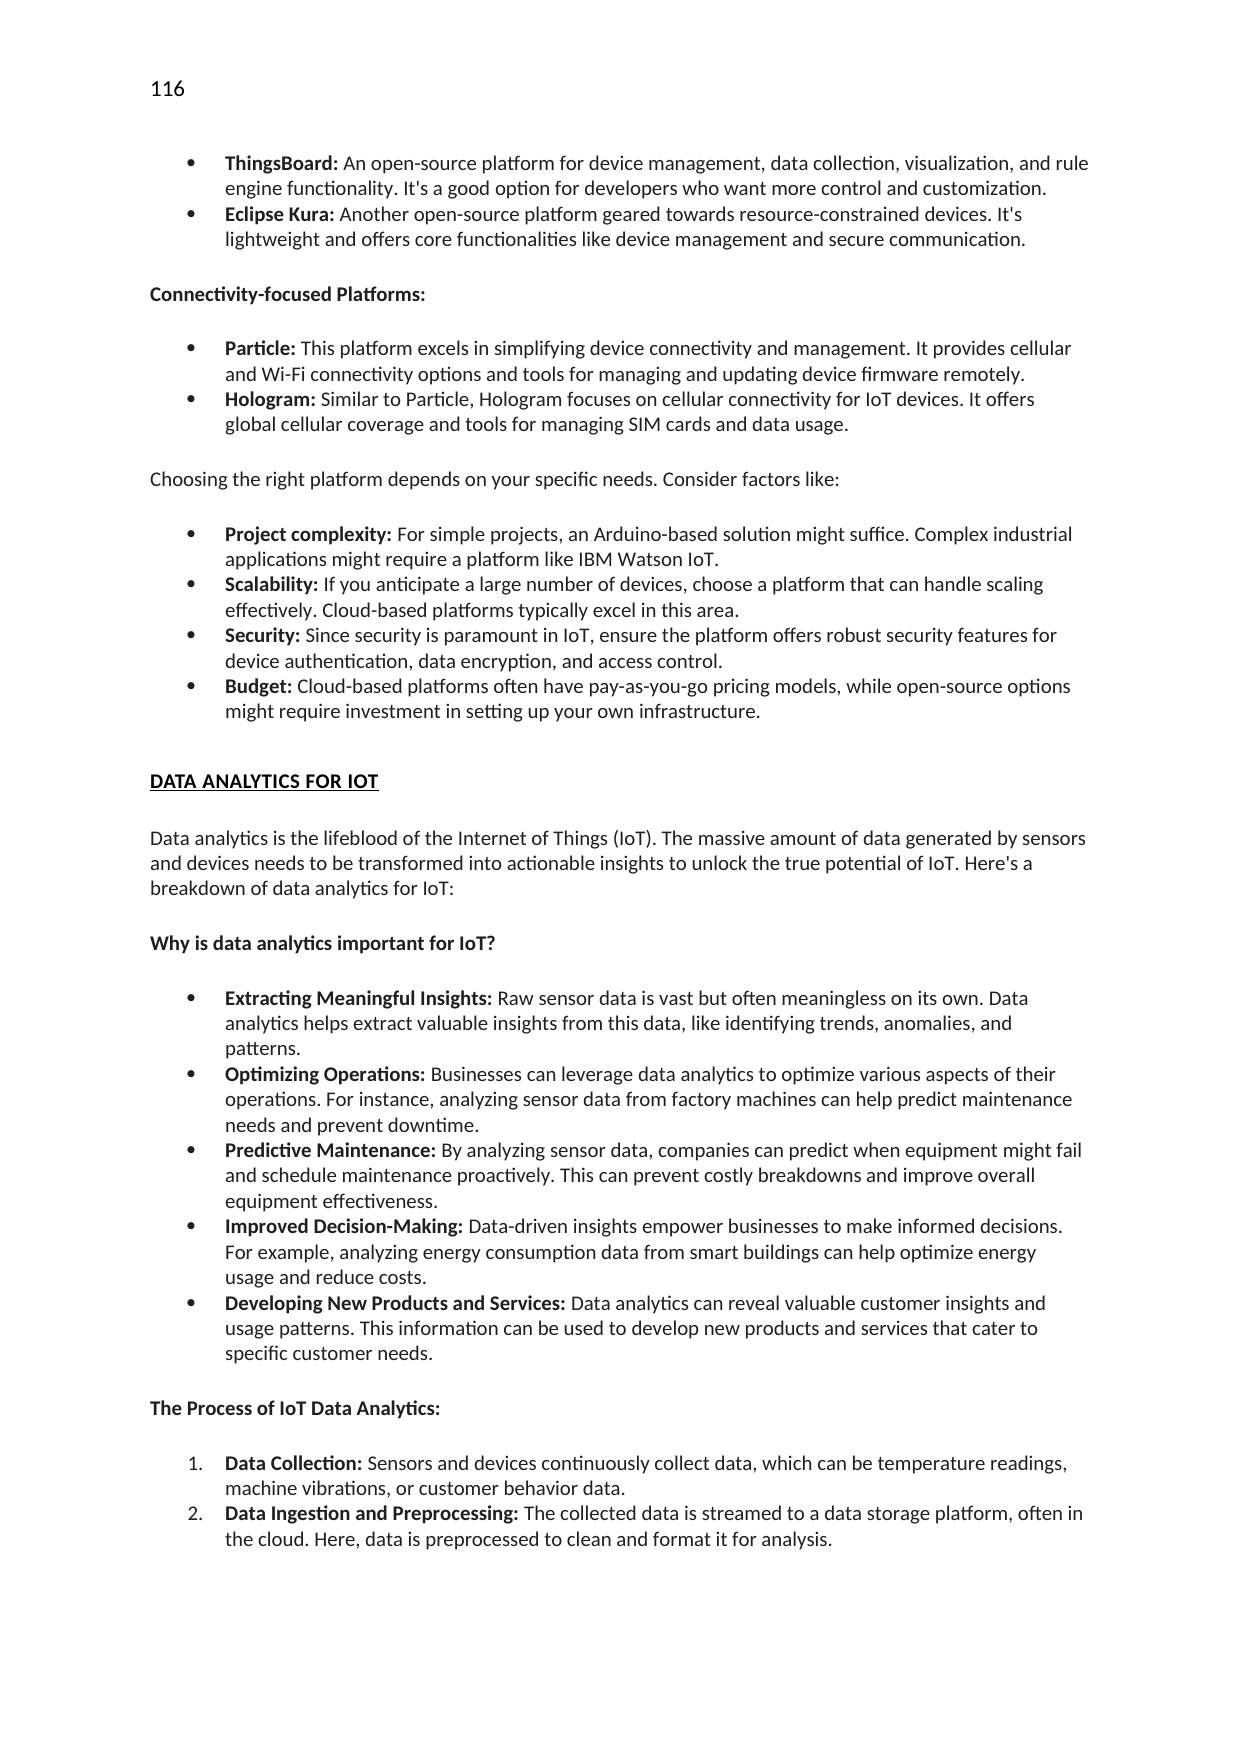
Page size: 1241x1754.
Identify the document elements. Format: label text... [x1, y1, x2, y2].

list Extracting Meaningful Insights: Raw sensor data is vast but often meaningless on its own. Data analytics helps extract valuable insights from this data, like identifying trends, anomalies, and patterns. [187, 985, 1090, 1061]
list Hologram: Similar to Particle, Hologram focuses on cellular connectivity for IoT devices. It offers global cellular coverage and tools for managing SIM cards and data usage. [187, 386, 1090, 437]
text Why is data analytics important for IoT? [150, 930, 1090, 956]
text Data analytics is the lifeblood of the Internet of Things (IoT). The massive amount of data generated by sensors and devices needs to be transformed into actionable insights to unlock the true potential of IoT. Here's a breakdown of data analytics for IoT: [150, 825, 1090, 901]
list Predictive Maintenance: By analyzing sensor data, companies can predict when equipment might fail and schedule maintenance proactively. This can prevent costly breakdowns and improve overall equipment effectiveness. [187, 1137, 1090, 1213]
list Optimizing Operations: Businesses can leverage data analytics to optimize various aspects of their operations. For instance, analyzing sensor data from factory machines can help predict maintenance needs and prevent downtime. [187, 1061, 1090, 1137]
list Budget: Cloud-based platforms often have pay-as-you-go pricing models, while open-source options might require investment in setting up your own infrastructure. [187, 673, 1090, 724]
list Security: Since security is paramount in IoT, ensure the platform offers robust security features for device authentication, data encryption, and access control. [187, 622, 1090, 673]
list Particle: This platform excels in simplifying device connectivity and management. It provides cellular and Wi-Fi connectivity options and tools for managing and updating device firmware remotely. [187, 335, 1090, 386]
list Developing New Products and Services: Data analytics can reveal valuable customer insights and usage patterns. This information can be used to develop new products and services that cater to specific customer needs. [187, 1290, 1090, 1366]
text Connectivity-focused Platforms: [150, 281, 1090, 306]
list Improved Decision-Making: Data-driven insights empower businesses to make informed decisions. For example, analyzing energy consumption data from smart buildings can help optimize energy usage and reduce costs. [187, 1213, 1090, 1290]
list Data Collection: Sensors and devices continuously collect data, which can be temperature readings, machine vibrations, or customer behavior data. [187, 1450, 1090, 1501]
list Scalability: If you anticipate a large number of devices, choose a platform that can handle scaling effectively. Cloud-based platforms typically excel in this area. [187, 572, 1090, 622]
list Data Ingestion and Preprocessing: The collected data is streamed to a data storage platform, often in the cloud. Here, data is preprocessed to clean and format it for analysis. [187, 1501, 1090, 1551]
list Eclipse Kura: Another open-source platform geared towards resource-constrained devices. It's lightweight and offers core functionalities like device management and secure communication. [187, 201, 1090, 252]
text DATA ANALYTICS FOR IOT [150, 768, 1090, 794]
list ThingsBoard: An open-source platform for device management, data collection, visualization, and rule engine functionality. It's a good option for developers who want more control and customization. [187, 150, 1090, 201]
list Project complexity: For simple projects, an Arduino-based solution might suffice. Complex industrial applications might require a platform like IBM Watson IoT. [187, 521, 1090, 572]
text The Process of IoT Data Analytics: [150, 1395, 1090, 1421]
text Choosing the right platform depends on your specific needs. Consider factors like: [150, 466, 1090, 492]
